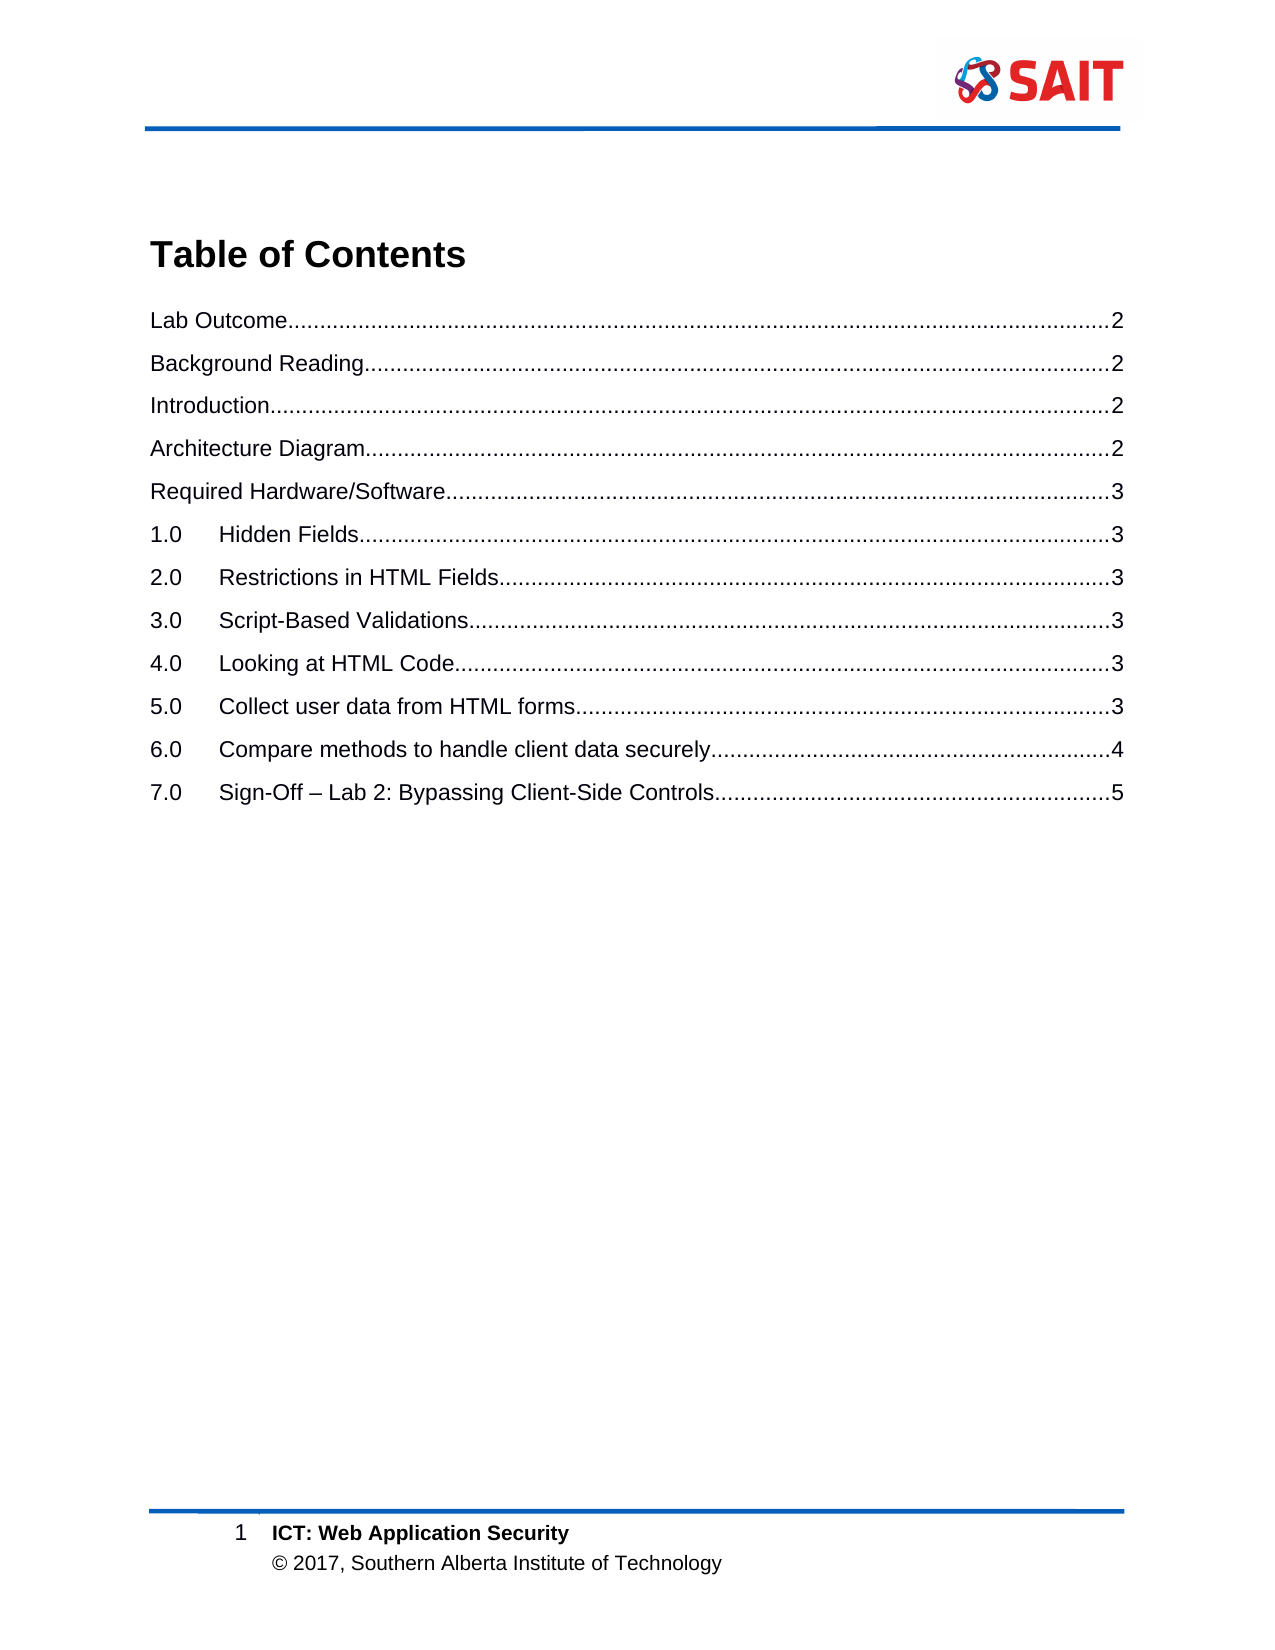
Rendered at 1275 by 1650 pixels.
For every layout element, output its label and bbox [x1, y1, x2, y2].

picture [935, 37, 1143, 123]
